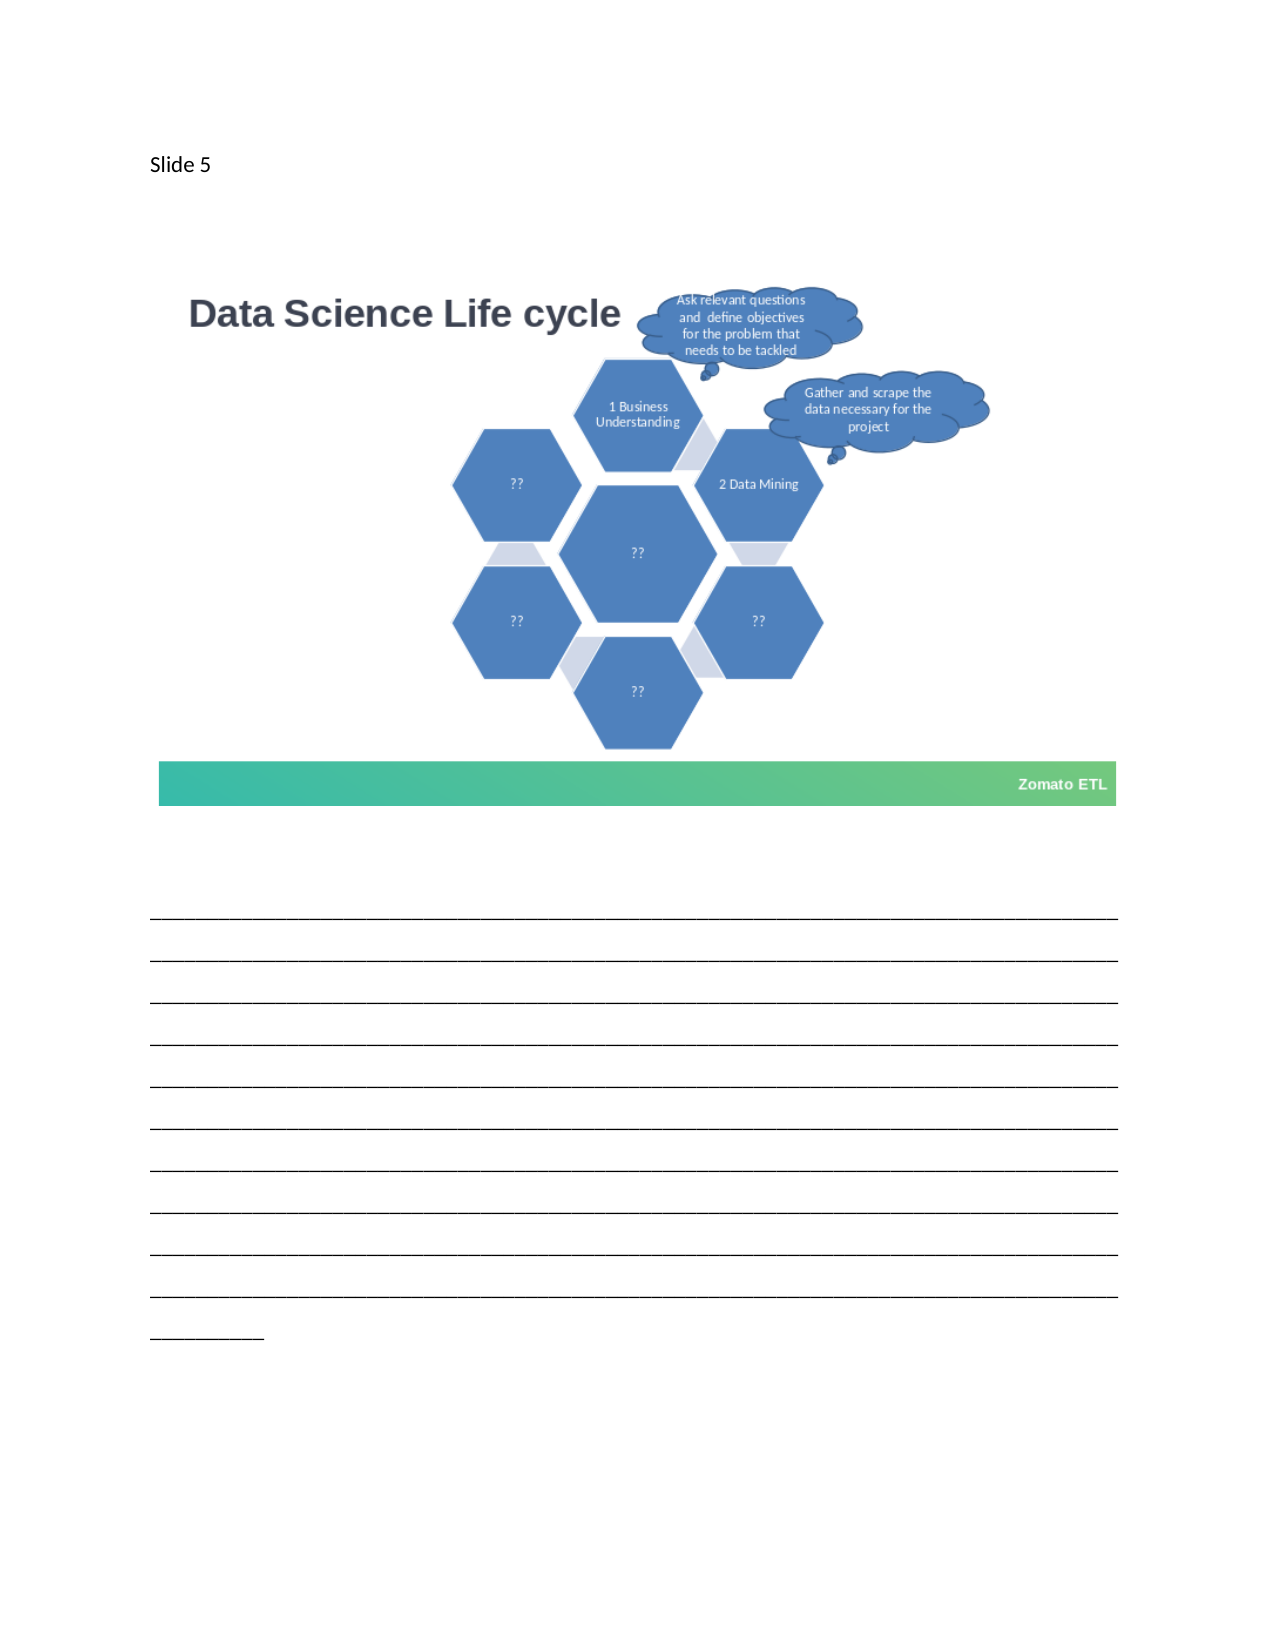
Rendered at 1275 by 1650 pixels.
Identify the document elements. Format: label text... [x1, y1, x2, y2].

text Slide 5 [150, 150, 1125, 178]
text ____________________________________________________________________________________________________________________________________________________________________________________________________________________________________________________________________________________________________________________________________________________________________________________________________________________________________________________________________________________________________________________________________________________________________________________________________________________________________________________________________________________________________________________________________________________________________________________________________________________________________________________________________________________________ [150, 895, 1125, 1343]
